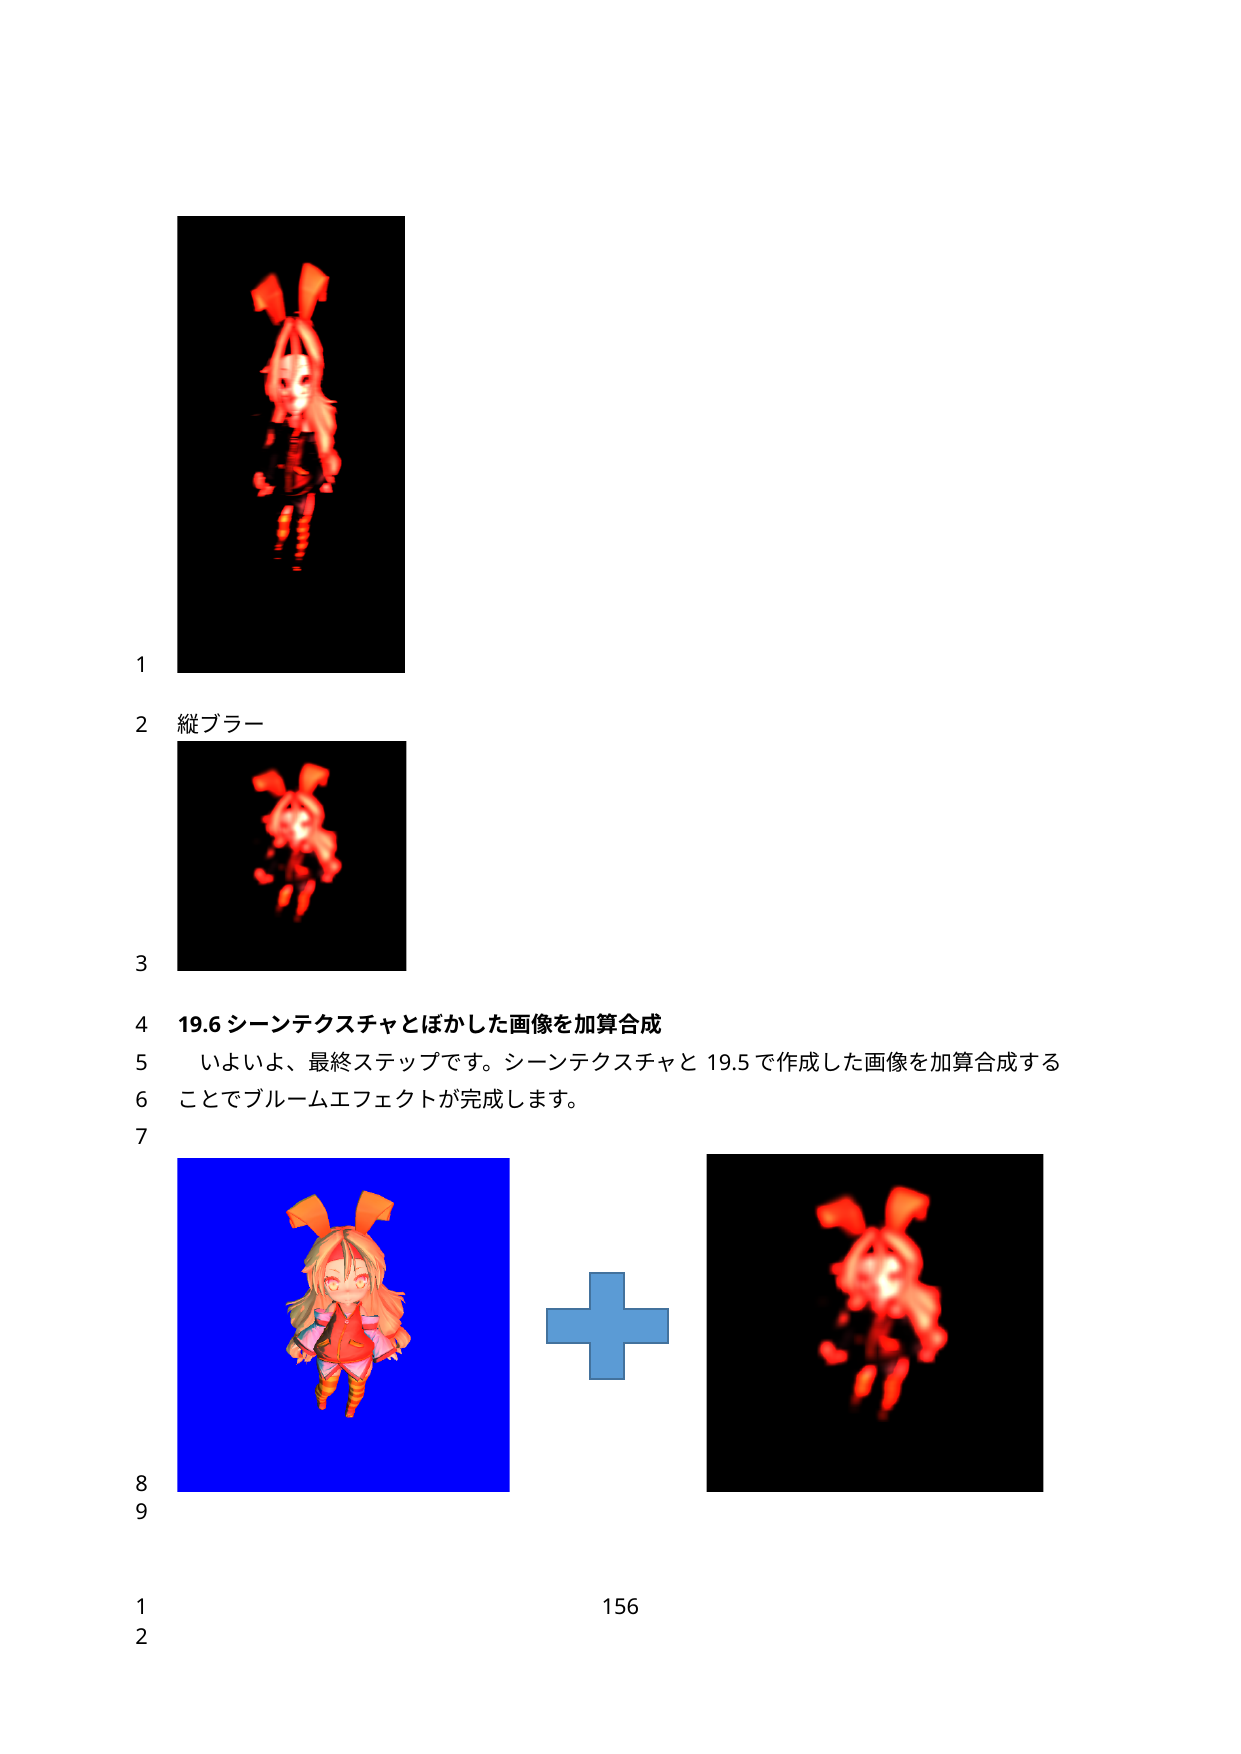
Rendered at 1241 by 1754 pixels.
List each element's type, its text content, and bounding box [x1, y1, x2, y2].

picture [706, 1154, 1044, 1492]
picture [177, 216, 405, 673]
text 19.6 シーンテクスチャとぼかした画像を加算合成 [177, 1004, 1063, 1042]
picture [177, 1158, 510, 1492]
text 縦ブラー [177, 704, 1063, 742]
picture [177, 741, 407, 971]
text いよいよ、最終ステップです。シーンテクスチャと19.5で作成した画像を加算合成することでブルームエフェクトが完成します。 [177, 1042, 1063, 1117]
